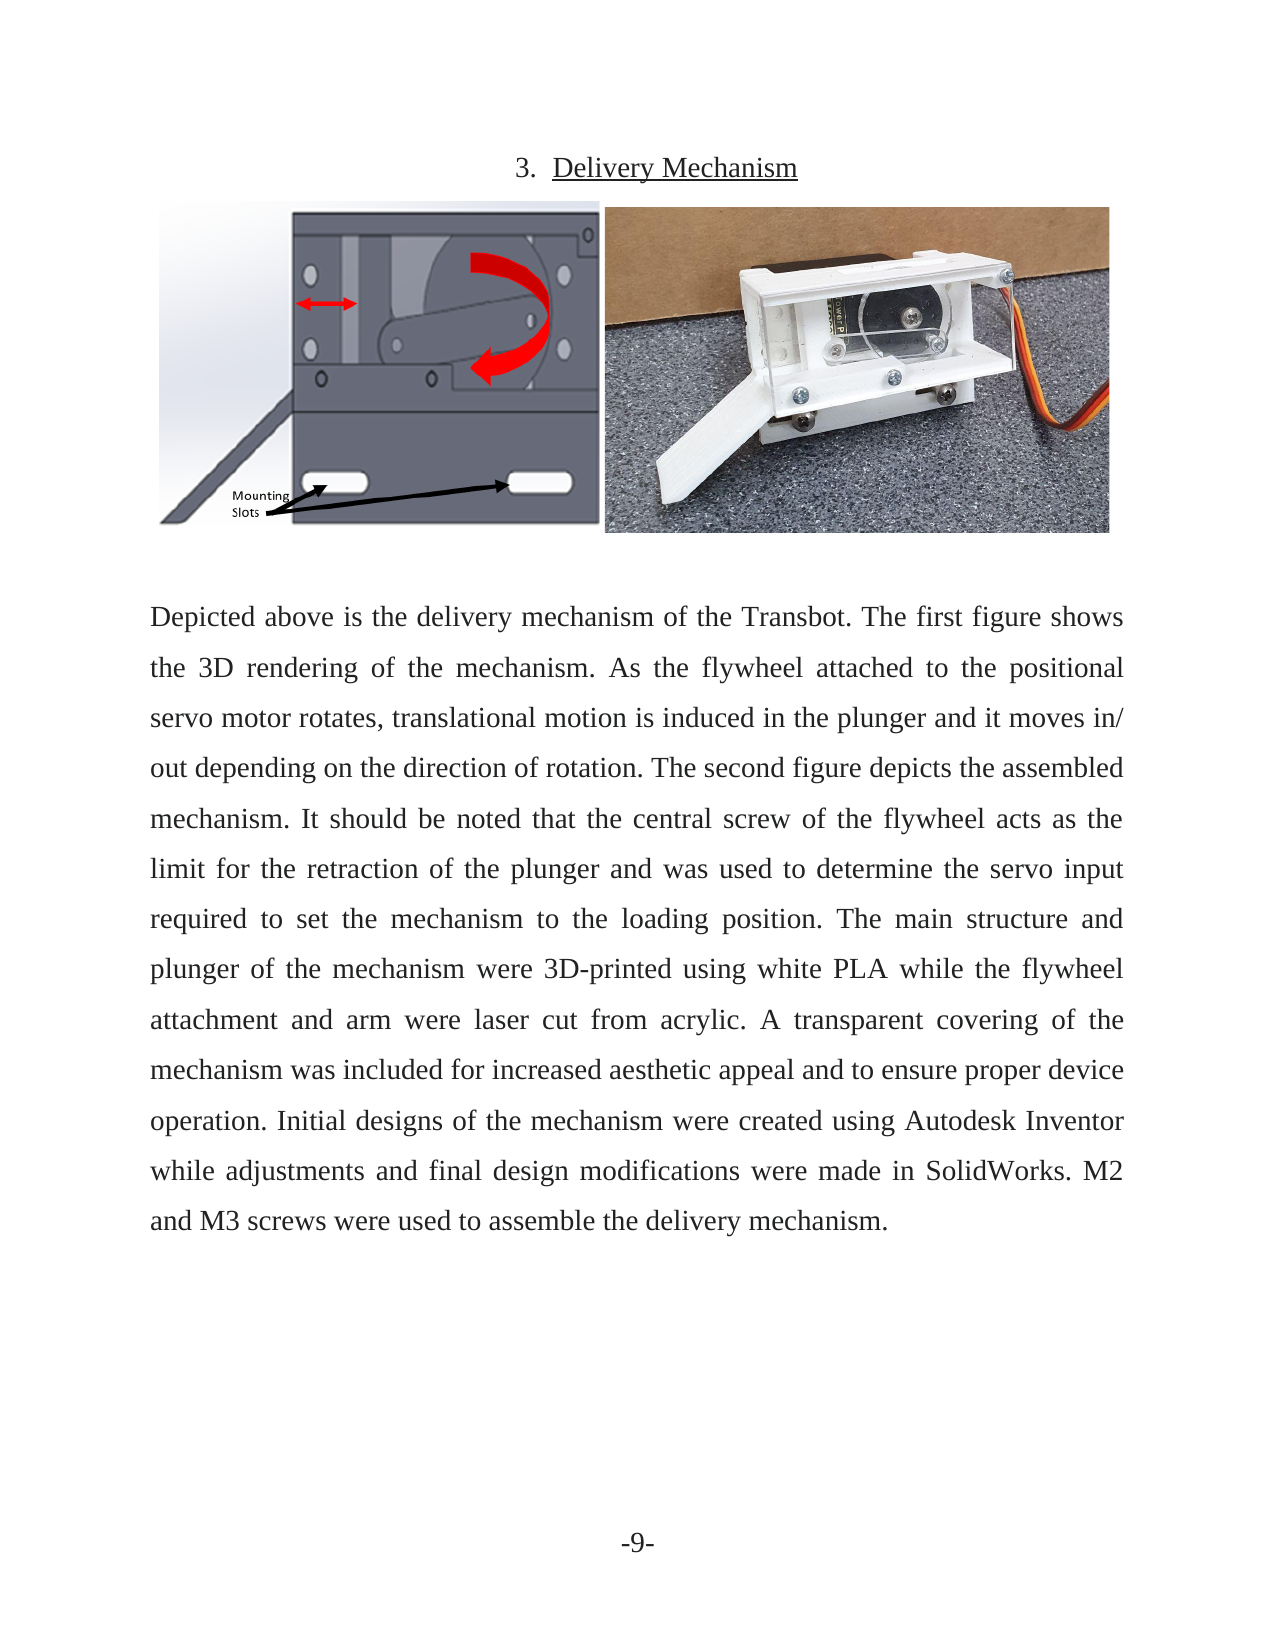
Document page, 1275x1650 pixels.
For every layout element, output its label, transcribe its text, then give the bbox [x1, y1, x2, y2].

text Depicted above is the delivery mechanism of the Transbot. The first figure shows the 3D rendering of the mechanism. As the flywheel attached to the positional servo motor rotates, translational motion is induced in the plunger and it moves in/ out depending on the direction of rotation. The second figure depicts the assembled mechanism. It should be noted that the central screw of the flywheel acts as the limit for the retraction of the plunger and was used to determine the servo input required to set the mechanism to the loading position. The main structure and plunger of the mechanism were 3D-printed using white PLA while the flywheel attachment and arm were laser cut from acrylic. A transparent covering of the mechanism was included for increased aesthetic appeal and to ensure proper device operation. Initial designs of the mechanism were created using Autodesk Inventor while adjustments and final design modifications were made in SolidWorks. M2 and M3 screws were used to assemble the delivery mechanism. [150, 599, 1125, 1237]
subtitle Delivery Mechanism [187, 150, 1125, 183]
picture [150, 189, 1110, 533]
